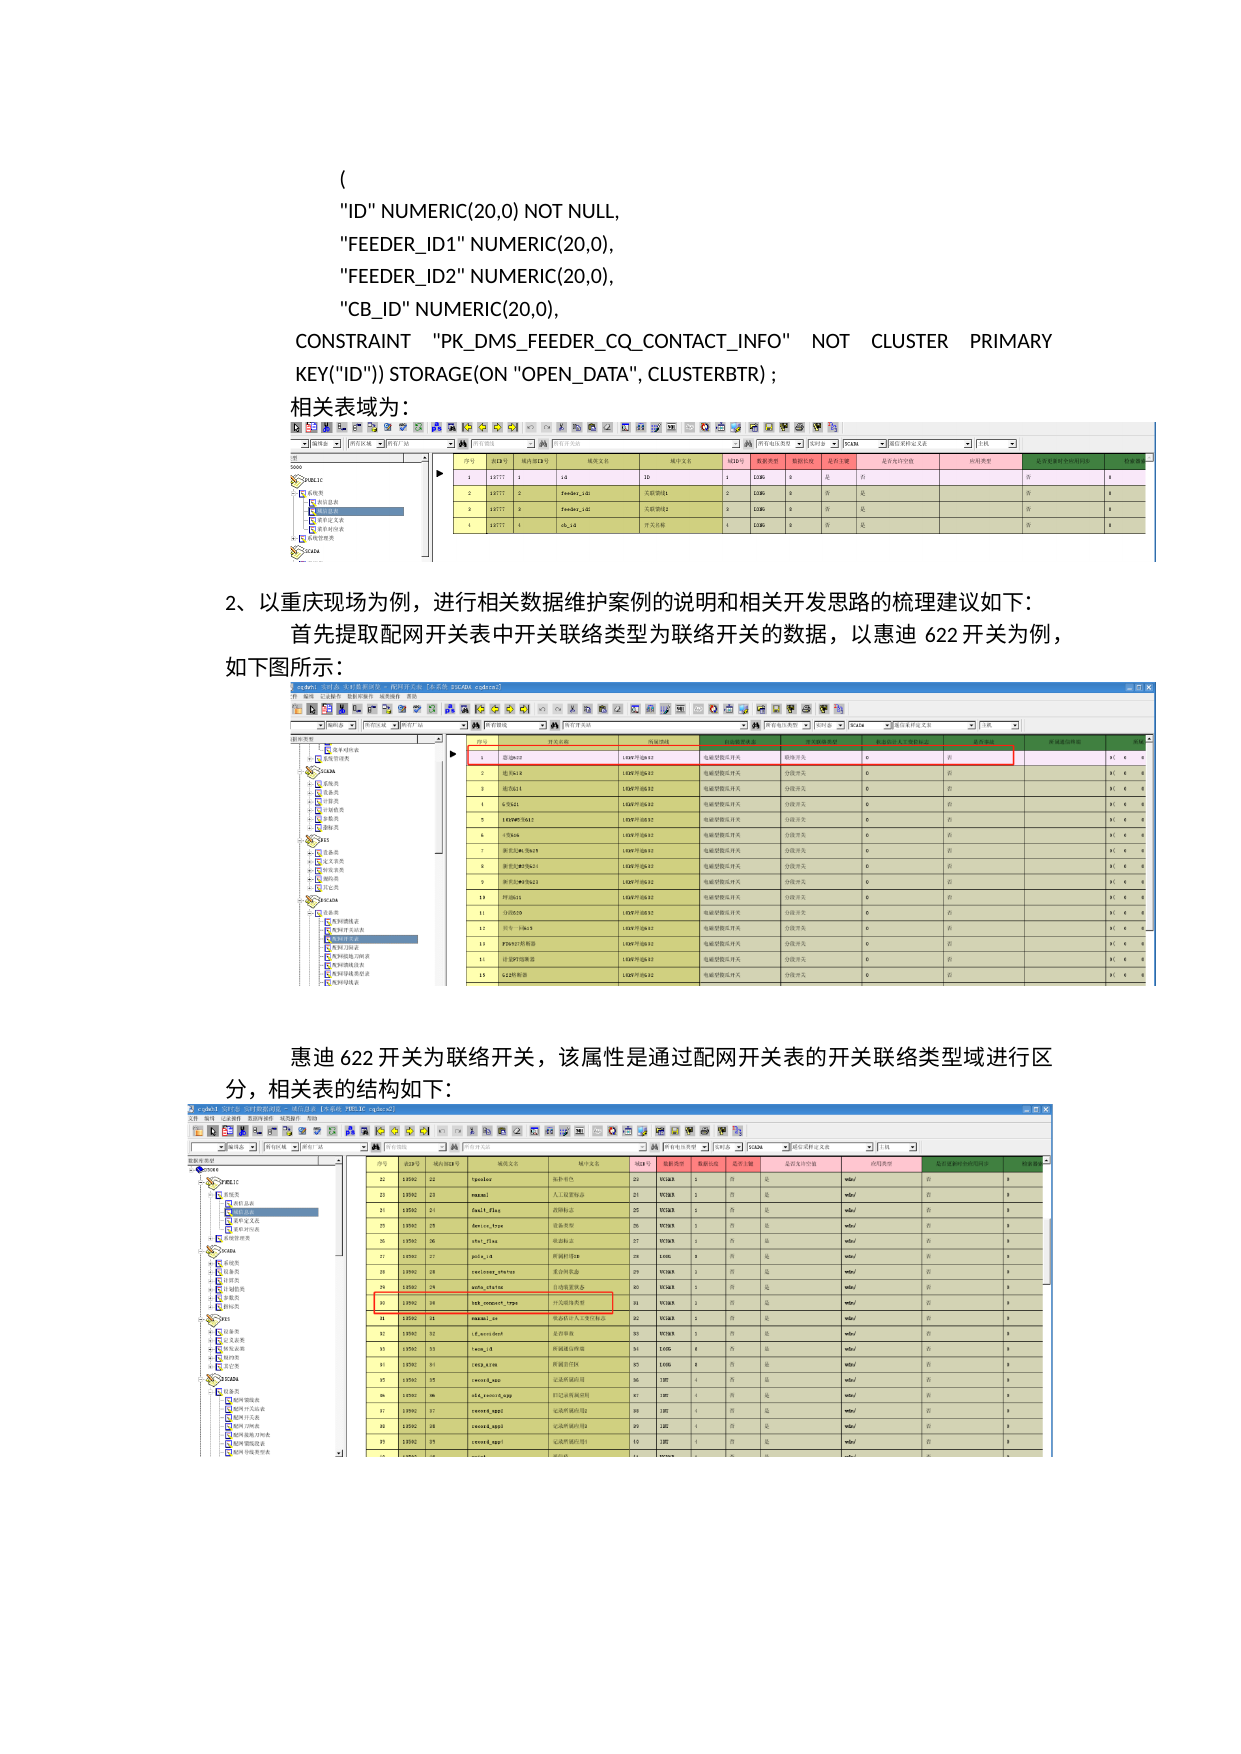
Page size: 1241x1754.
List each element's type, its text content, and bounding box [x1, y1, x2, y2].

list CONSTRAINT "PK_DMS_FEEDER_CQ_CONTACT_INFO" NOT CLUSTER PRIMARY KEY("ID")) STORAGE(ON "OPEN_DATA", CLUSTERBTR) ; [295, 324, 1053, 389]
picture [290, 422, 1156, 562]
list "ID" NUMERIC(20,0) NOT NULL, [295, 194, 1053, 227]
list 惠迪622开关为联络开关，该属性是通过配网开关表的开关联络类型域进行区分，相关表的结构如下： [225, 1039, 1053, 1104]
list "FEEDER_ID1" NUMERIC(20,0), [295, 227, 1053, 259]
list 相关表域为： [225, 389, 1053, 422]
list "CB_ID" NUMERIC(20,0), [295, 292, 1053, 324]
list "FEEDER_ID2" NUMERIC(20,0), [295, 259, 1053, 292]
picture [290, 682, 1156, 986]
list 首先提取配网开关表中开关联络类型为联络开关的数据，以惠迪622开关为例，如下图所示： [225, 617, 1053, 682]
picture [187, 1104, 1053, 1457]
list ( [295, 162, 1053, 194]
